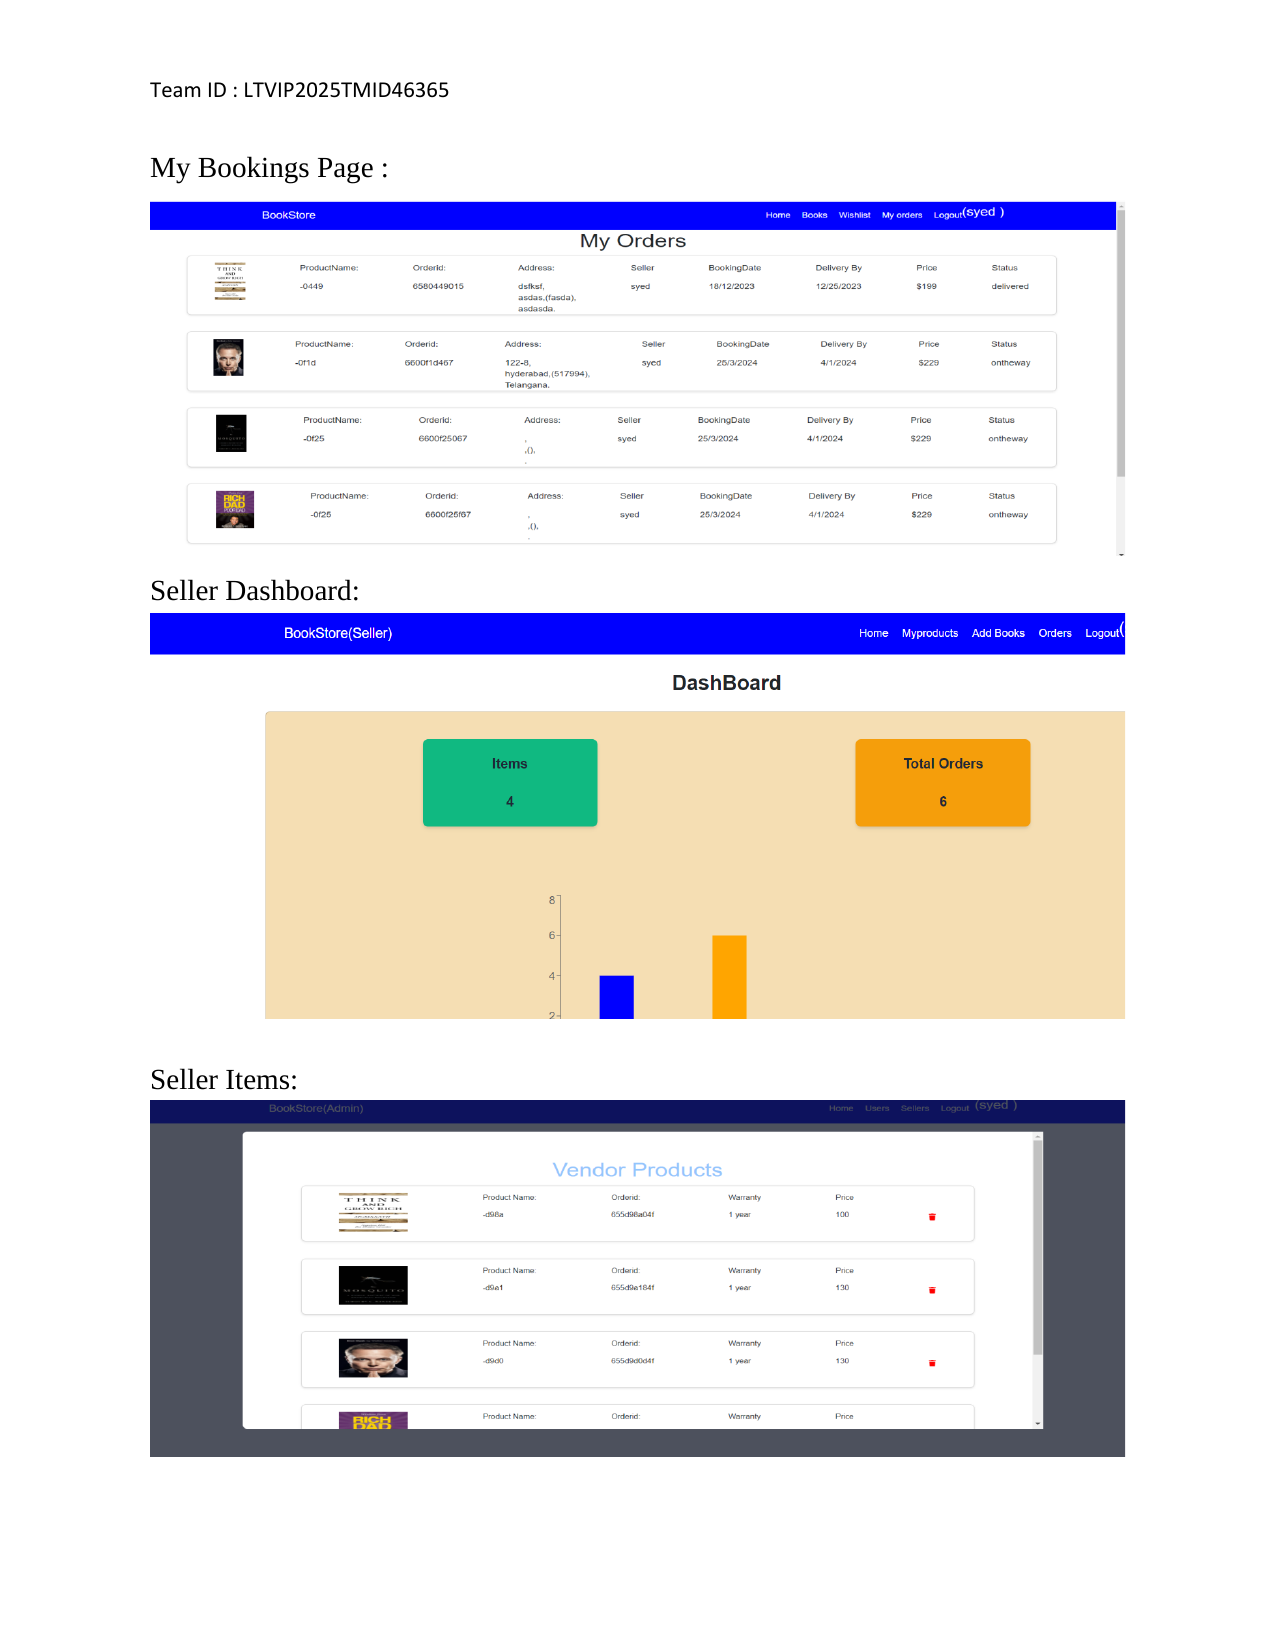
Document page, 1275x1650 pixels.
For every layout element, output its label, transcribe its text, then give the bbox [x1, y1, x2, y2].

picture [150, 611, 1125, 1019]
text Seller Dashboard: [150, 573, 1125, 606]
picture [150, 200, 1125, 556]
text My Bookings Page : [150, 150, 1125, 183]
picture [150, 1100, 1125, 1457]
text Seller Items: [150, 1062, 1125, 1095]
